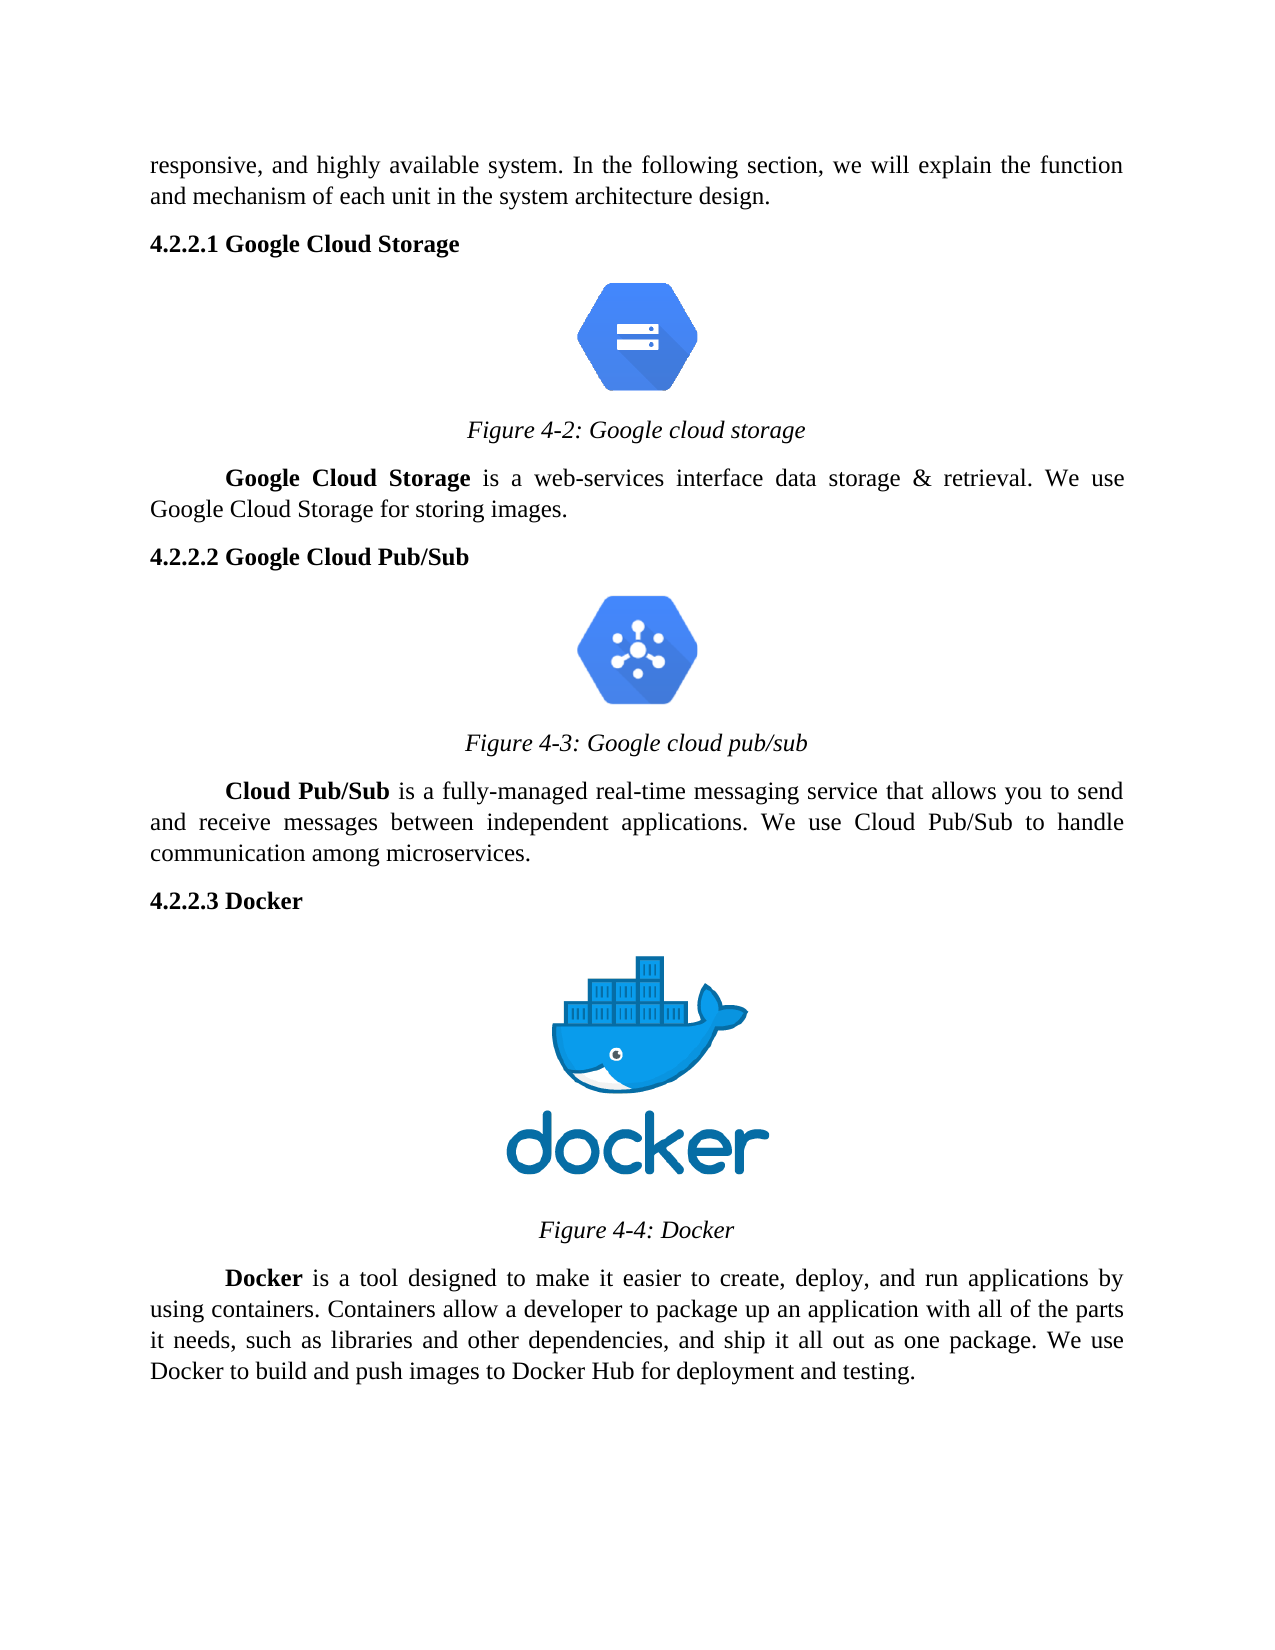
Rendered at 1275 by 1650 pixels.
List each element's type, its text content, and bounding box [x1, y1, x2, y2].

picture [577, 276, 698, 397]
text Docker is a tool designed to make it easier to create, deploy, and run applications by using containers. Containers allow a developer to package up an application with all of the parts it needs, such as libraries and other dependencies, and ship it all out as one package. We use Docker to build and push images to Docker Hub for deployment and testing. [150, 1263, 1125, 1385]
text Figure 4-2: Google cloud storage [150, 415, 1125, 444]
picture [577, 589, 698, 710]
text 4.2.2.1 Google Cloud Storage [150, 229, 1125, 257]
text 4.2.2.2 Google Cloud Pub/Sub [150, 542, 1125, 571]
text Cloud Pub/Sub is a fully-managed real-time messaging service that allows you to send and receive messages between independent applications. We use Cloud Pub/Sub to handle communication among microservices. [150, 776, 1125, 867]
picture [483, 933, 792, 1197]
text Figure 4-4: Docker [150, 1215, 1125, 1244]
text responsive, and highly available system. In the following section, we will explain the function and mechanism of each unit in the system architecture design. [150, 150, 1125, 210]
text 4.2.2.3 Docker [150, 886, 1125, 914]
text Google Cloud Storage is a web-services interface data storage & retrieval. We use Google Cloud Storage for storing images. [150, 463, 1125, 523]
text Figure 4-3: Google cloud pub/sub [150, 728, 1125, 757]
